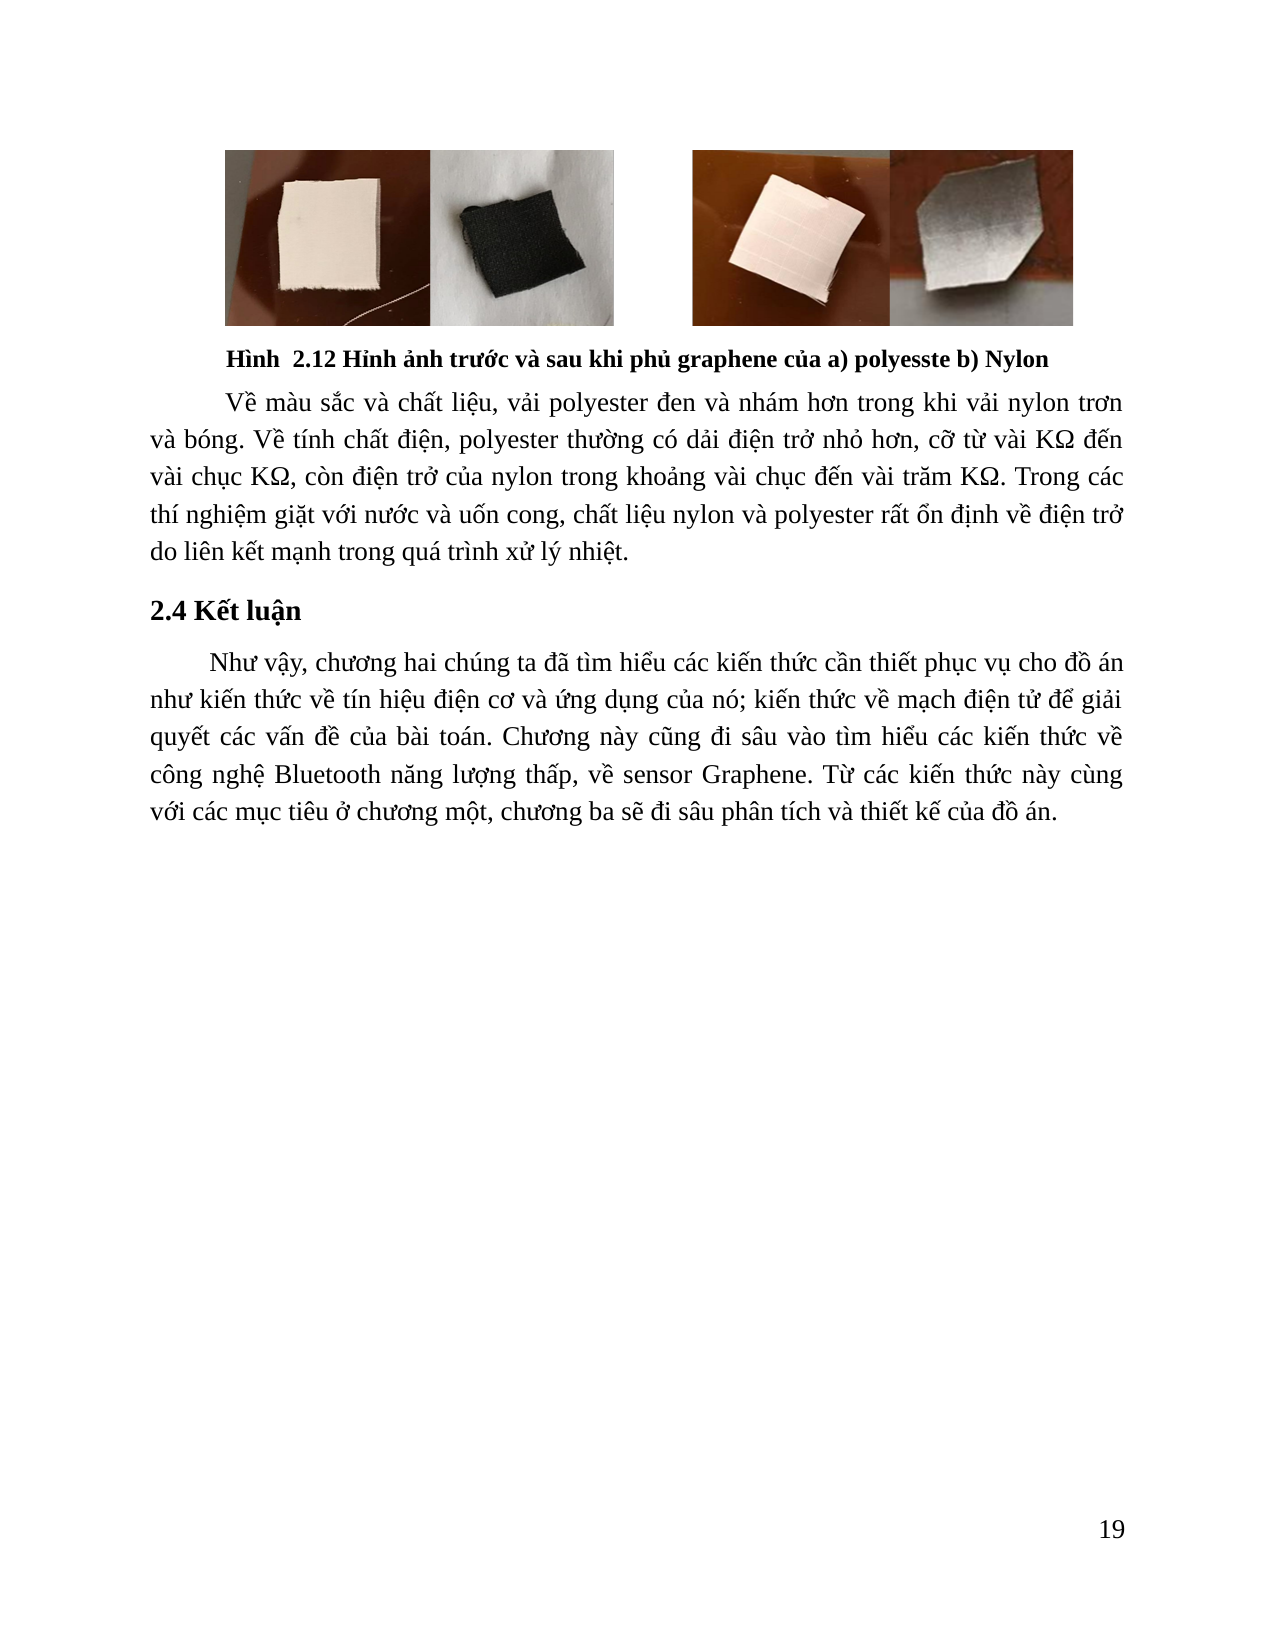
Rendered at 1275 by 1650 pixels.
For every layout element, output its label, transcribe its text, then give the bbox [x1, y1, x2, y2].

picture [225, 150, 1074, 326]
text Như vậy, chương hai chúng ta đã tìm hiểu các kiến thức cần thiết phục vụ cho đồ án như kiến thức về tín hiệu điện cơ và ứng dụng của nó; kiến thức về mạch điện tử để giải quyết các vấn đề của bài toán. Chương này cũng đi sâu vào tìm hiểu các kiến thức về công nghệ Bluetooth năng lượng thấp, về sensor Graphene. Từ các kiến thức này cùng với các mục tiêu ở chương một, chương ba sẽ đi sâu phân tích và thiết kế của đồ án. [150, 646, 1125, 826]
text Hình . Hỉnh ảnh trước và sau khi phủ graphene của a) polyesste b) Nylon [150, 344, 1125, 373]
subtitle Kết luận [150, 593, 1125, 627]
text Về màu sắc và chất liệu, vải polyester đen và nhám hơn trong khi vải nylon trơn và bóng. Về tính chất điện, polyester thường có dải điện trở nhỏ hơn, cỡ từ vài KΩ đến vài chục KΩ, còn điện trở của nylon trong khoảng vài chục đến vài trăm KΩ. Trong các thí nghiệm giặt với nước và uốn cong, chất liệu nylon và polyester rất ổn định về điện trở do liên kết mạnh trong quá trình xử lý nhiệt. [150, 386, 1125, 566]
